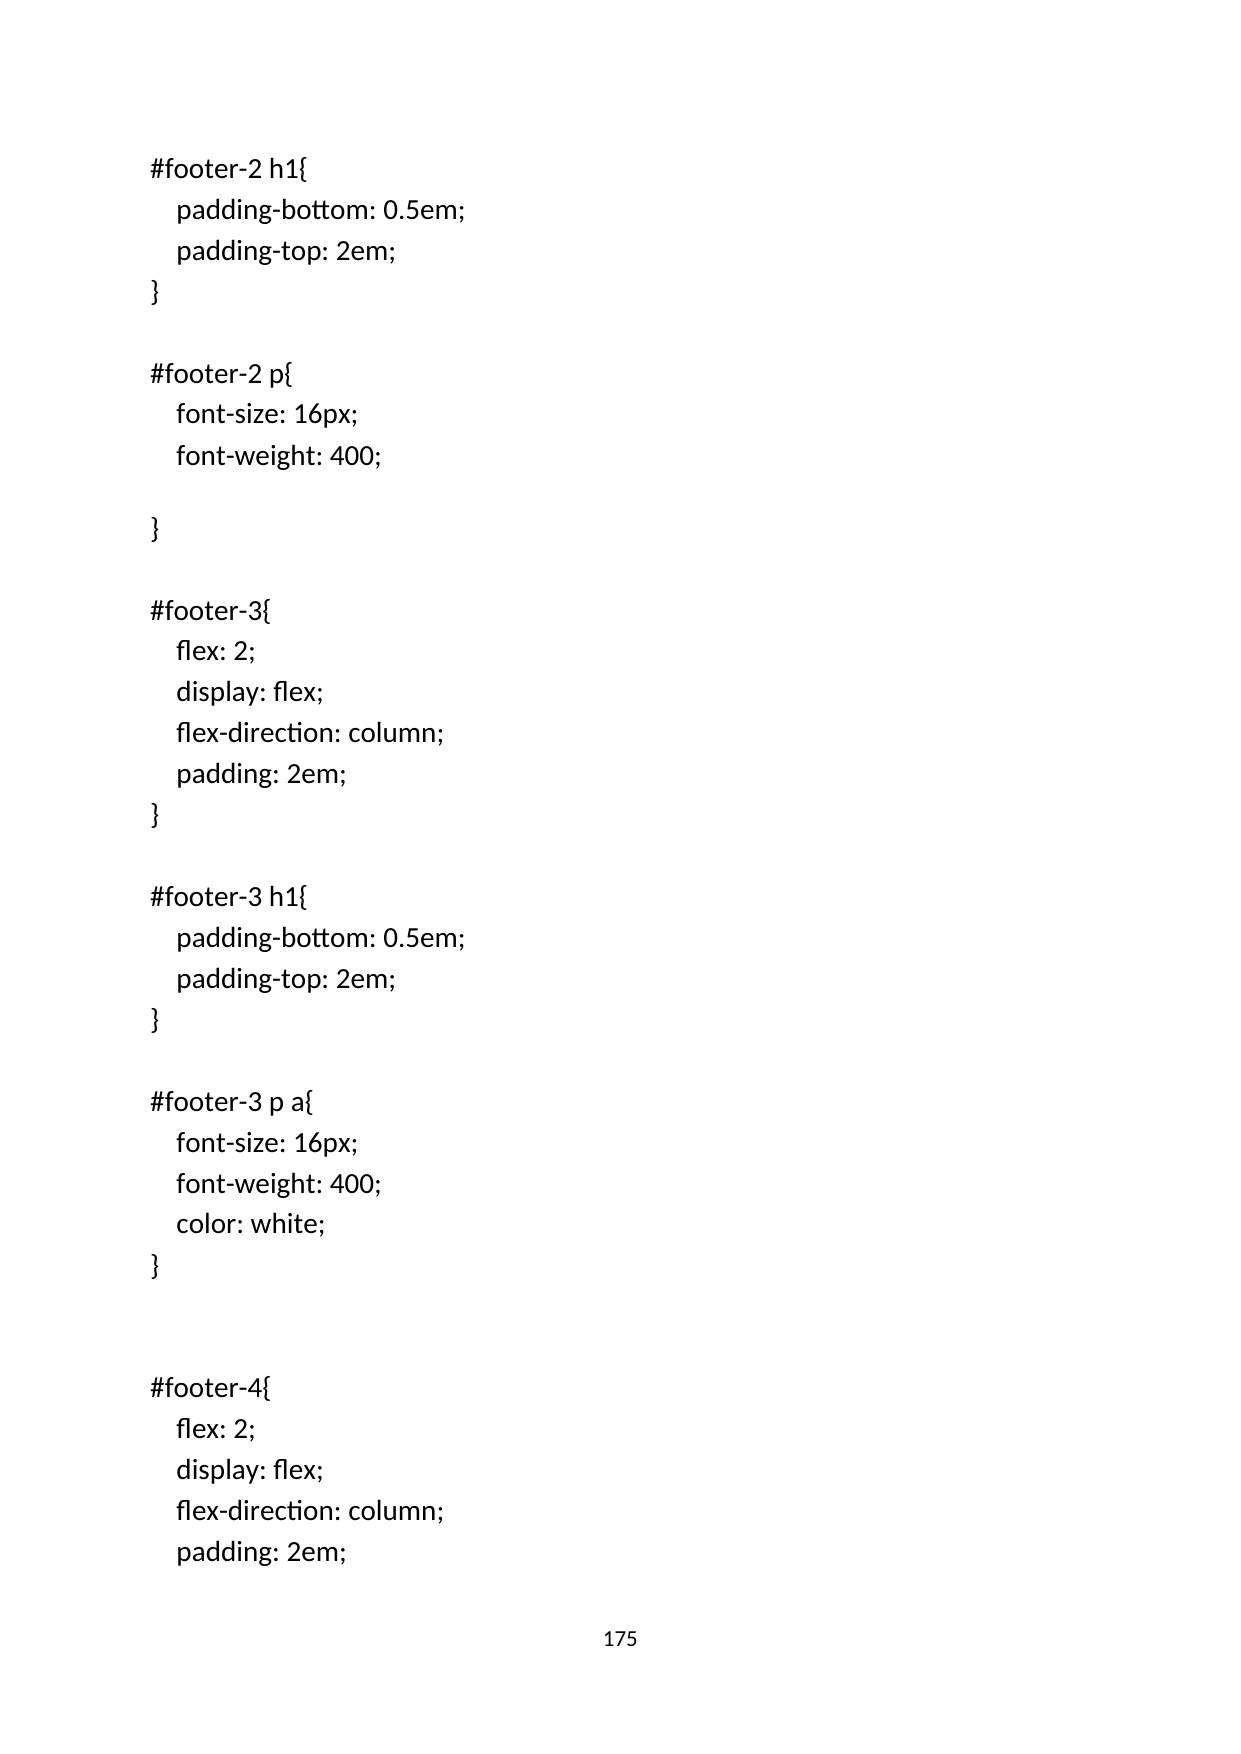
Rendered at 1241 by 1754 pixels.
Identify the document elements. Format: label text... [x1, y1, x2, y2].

text } [150, 796, 1090, 832]
text padding-top: 2em; [150, 960, 1090, 996]
text } [150, 1001, 1090, 1037]
text padding-top: 2em; [150, 232, 1090, 267]
text padding: 2em; [150, 1533, 1090, 1569]
text flex-direction: column; [150, 1492, 1090, 1528]
text display: flex; [150, 1451, 1090, 1487]
text #footer-3{ [150, 592, 1090, 627]
text flex: 2; [150, 632, 1090, 668]
text #footer-2 p{ [150, 355, 1090, 390]
text } [150, 510, 1090, 545]
text color: white; [150, 1206, 1090, 1241]
text flex-direction: column; [150, 714, 1090, 750]
text flex: 2; [150, 1410, 1090, 1446]
text #footer-4{ [150, 1369, 1090, 1405]
text font-weight: 400; [150, 1165, 1090, 1200]
text #footer-2 h1{ [150, 150, 1090, 186]
text padding-bottom: 0.5em; [150, 191, 1090, 227]
text } [150, 1247, 1090, 1282]
text } [150, 273, 1090, 308]
text font-size: 16px; [150, 1124, 1090, 1159]
text font-weight: 400; [150, 437, 1090, 472]
text display: flex; [150, 673, 1090, 709]
text #footer-3 h1{ [150, 878, 1090, 914]
text #footer-3 p a{ [150, 1083, 1090, 1118]
text font-size: 16px; [150, 396, 1090, 431]
text padding: 2em; [150, 755, 1090, 791]
text padding-bottom: 0.5em; [150, 919, 1090, 955]
